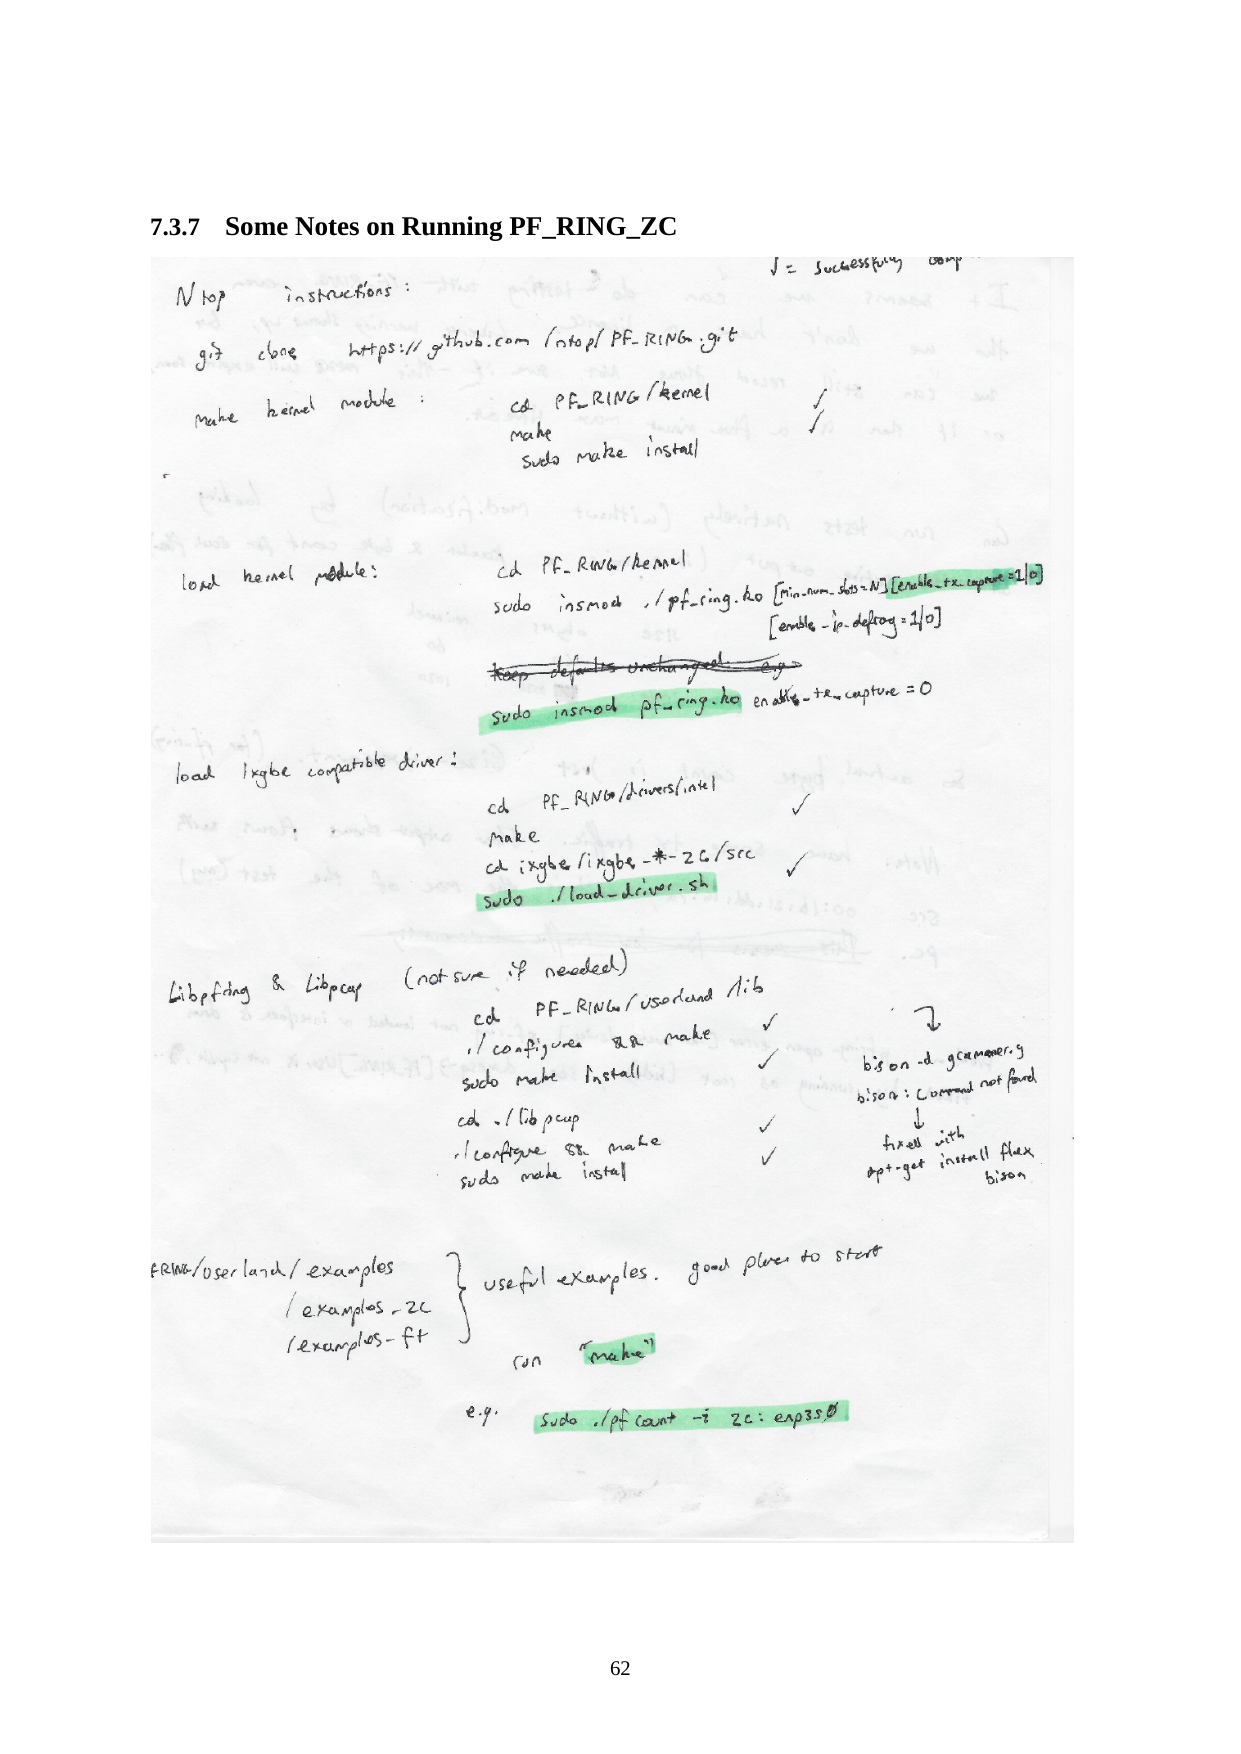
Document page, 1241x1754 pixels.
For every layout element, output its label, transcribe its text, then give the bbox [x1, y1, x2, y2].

subtitle Some Notes on Running PF_RING_ZC [150, 210, 1090, 241]
picture [152, 258, 1074, 1543]
